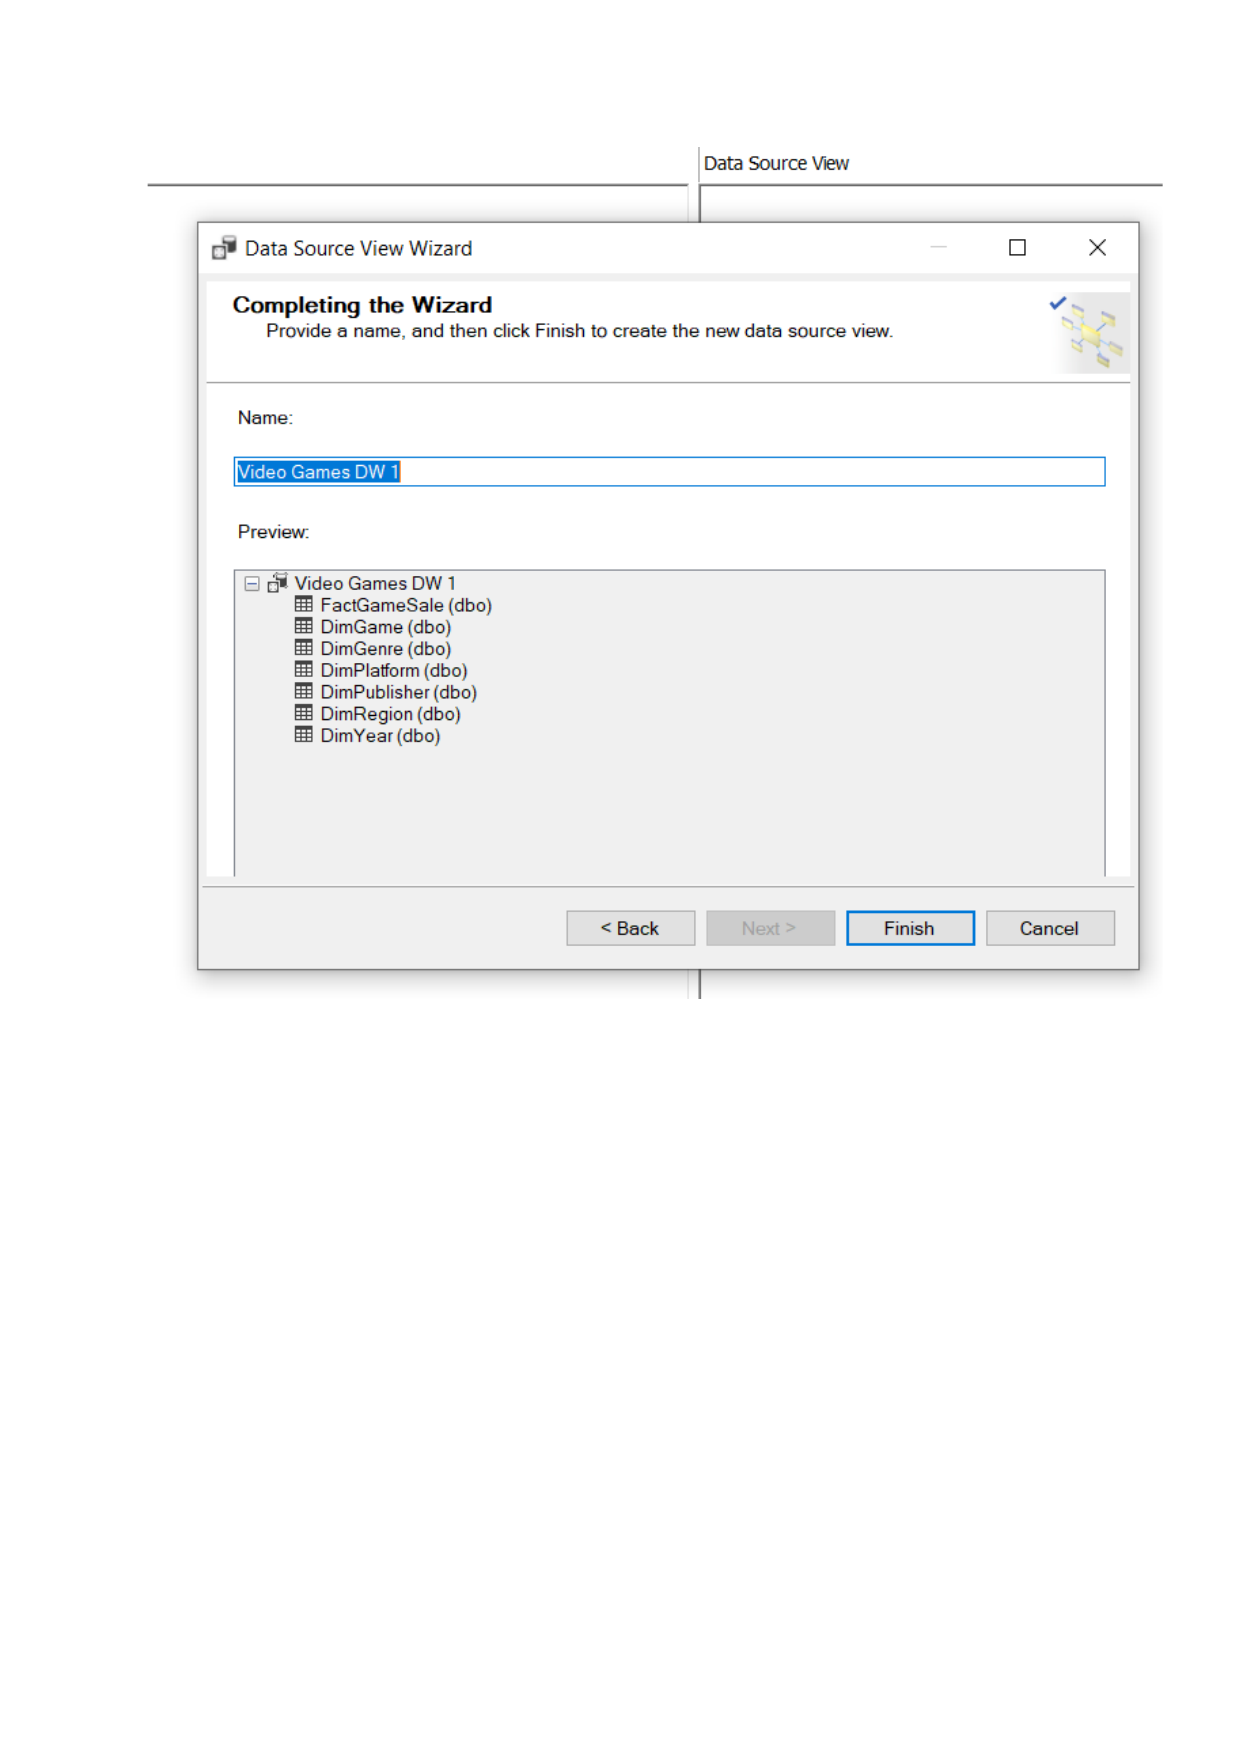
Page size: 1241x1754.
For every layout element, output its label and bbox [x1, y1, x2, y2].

picture [147, 147, 1163, 999]
